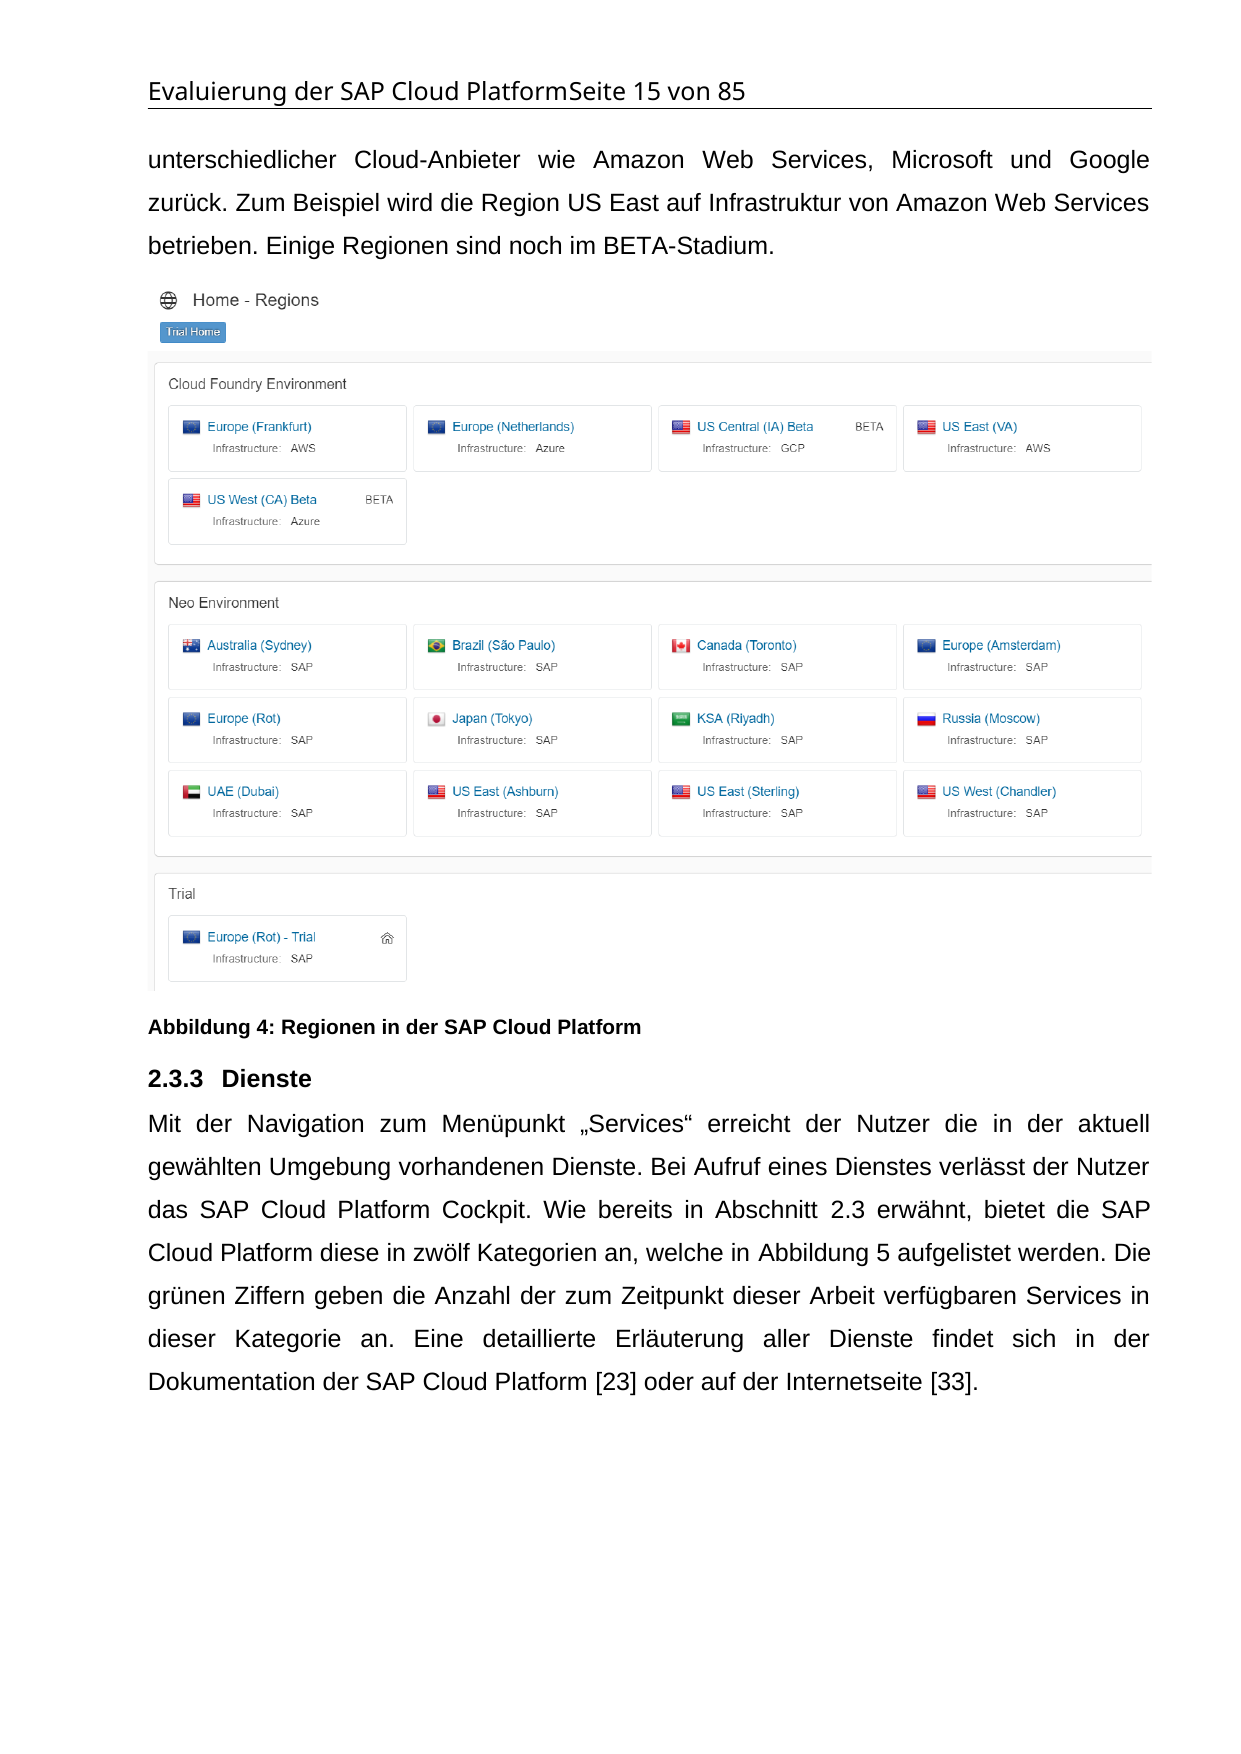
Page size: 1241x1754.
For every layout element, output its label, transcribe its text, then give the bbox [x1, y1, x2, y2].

subtitle Dienste [148, 1064, 1152, 1092]
text Mit der Navigation zum Menüpunkt „Services“ erreicht der Nutzer die in der aktuell gewählten Umgebung vorhandenen Dienste. Bei Aufruf eines Dienstes verlässt der Nutzer das SAP Cloud Platform Cockpit. Wie bereits in Abschnitt 2.3 erwähnt, bietet die SAP Cloud Platform diese in zwölf Kategorien an, welche in Abbildung 5 aufgelistet werden. Die grünen Ziffern geben die Anzahl der zum Zeitpunkt dieser Arbeit verfügbaren Services in dieser Kategorie an. Eine detaillierte Erläuterung aller Dienste findet sich in der Dokumentation der SAP Cloud Platform oder auf der Internetseite . [148, 1109, 1152, 1396]
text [148, 145, 1152, 260]
picture [147, 287, 1152, 991]
